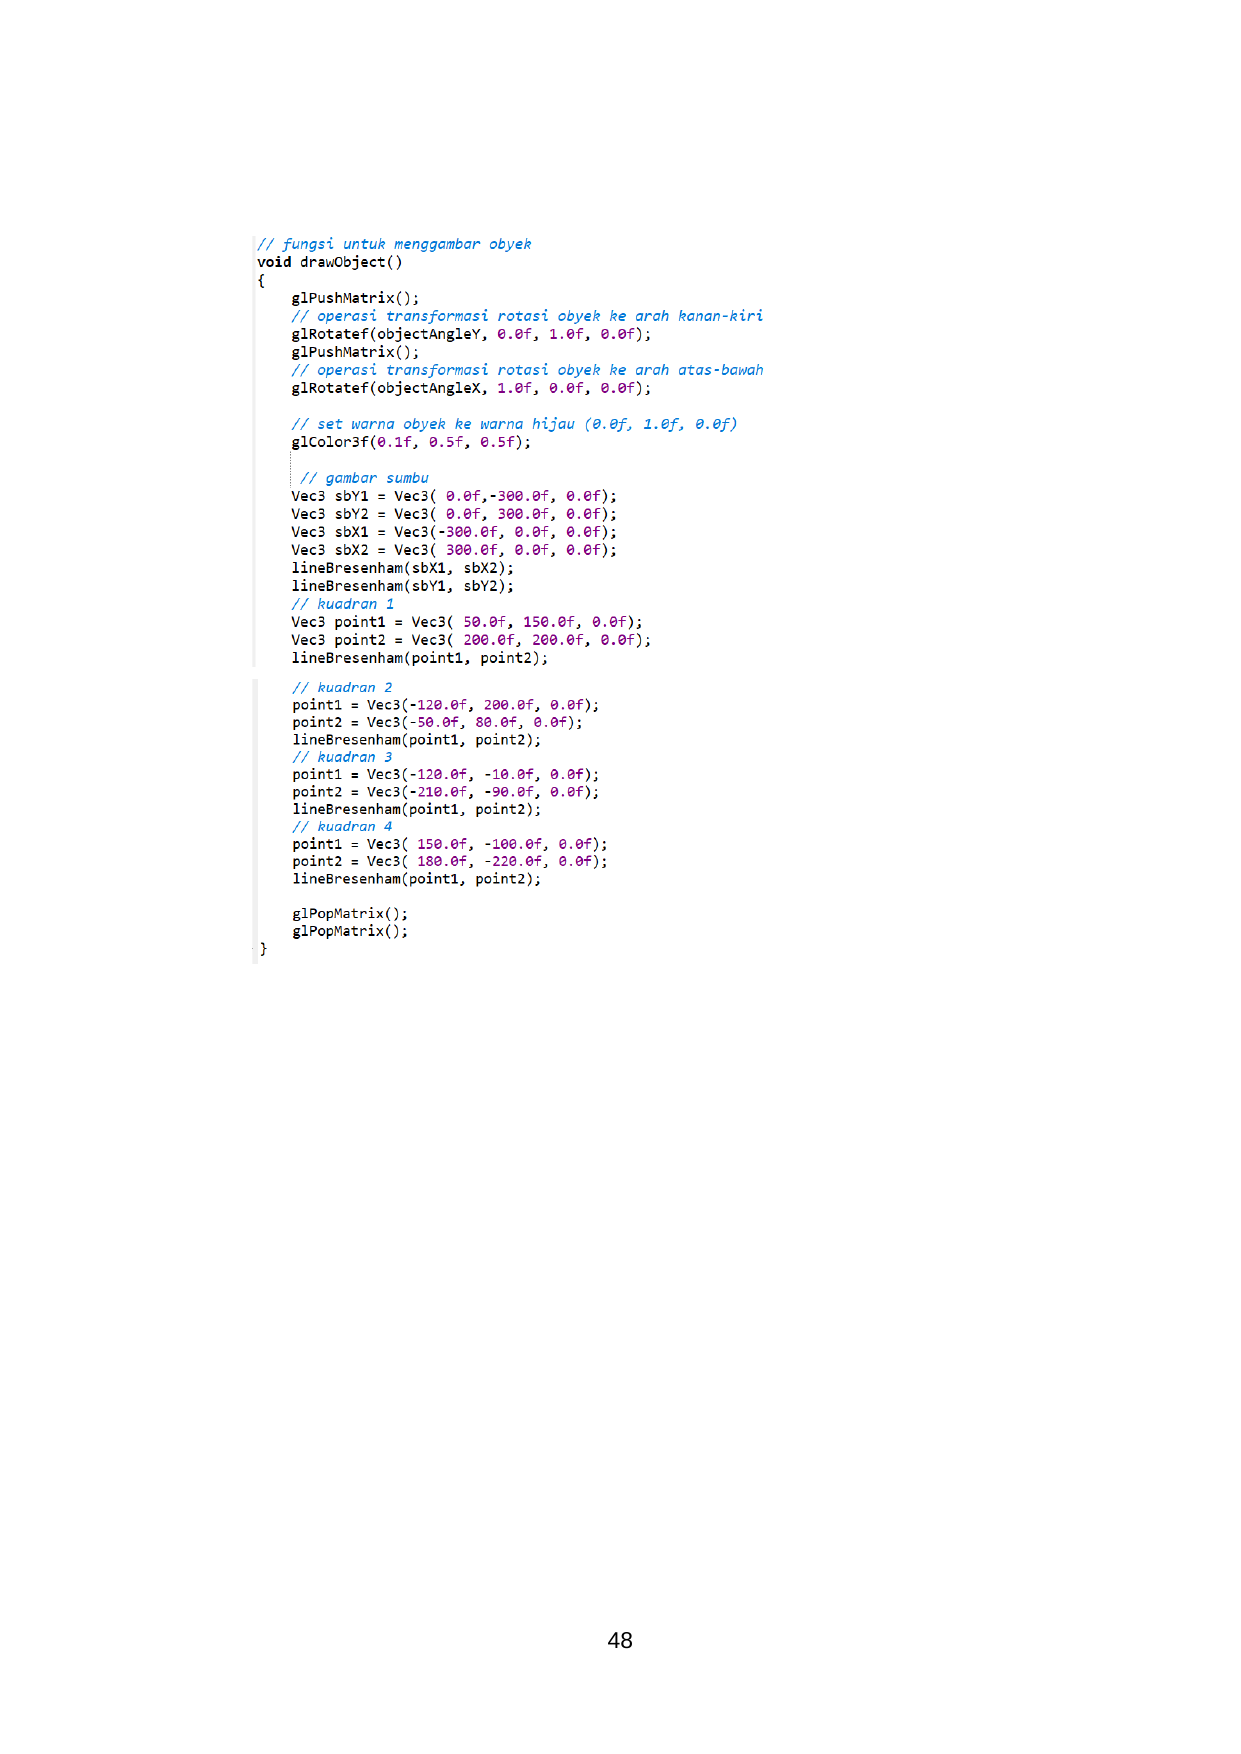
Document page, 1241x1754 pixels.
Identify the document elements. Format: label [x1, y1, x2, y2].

picture [252, 236, 847, 667]
picture [252, 679, 742, 964]
